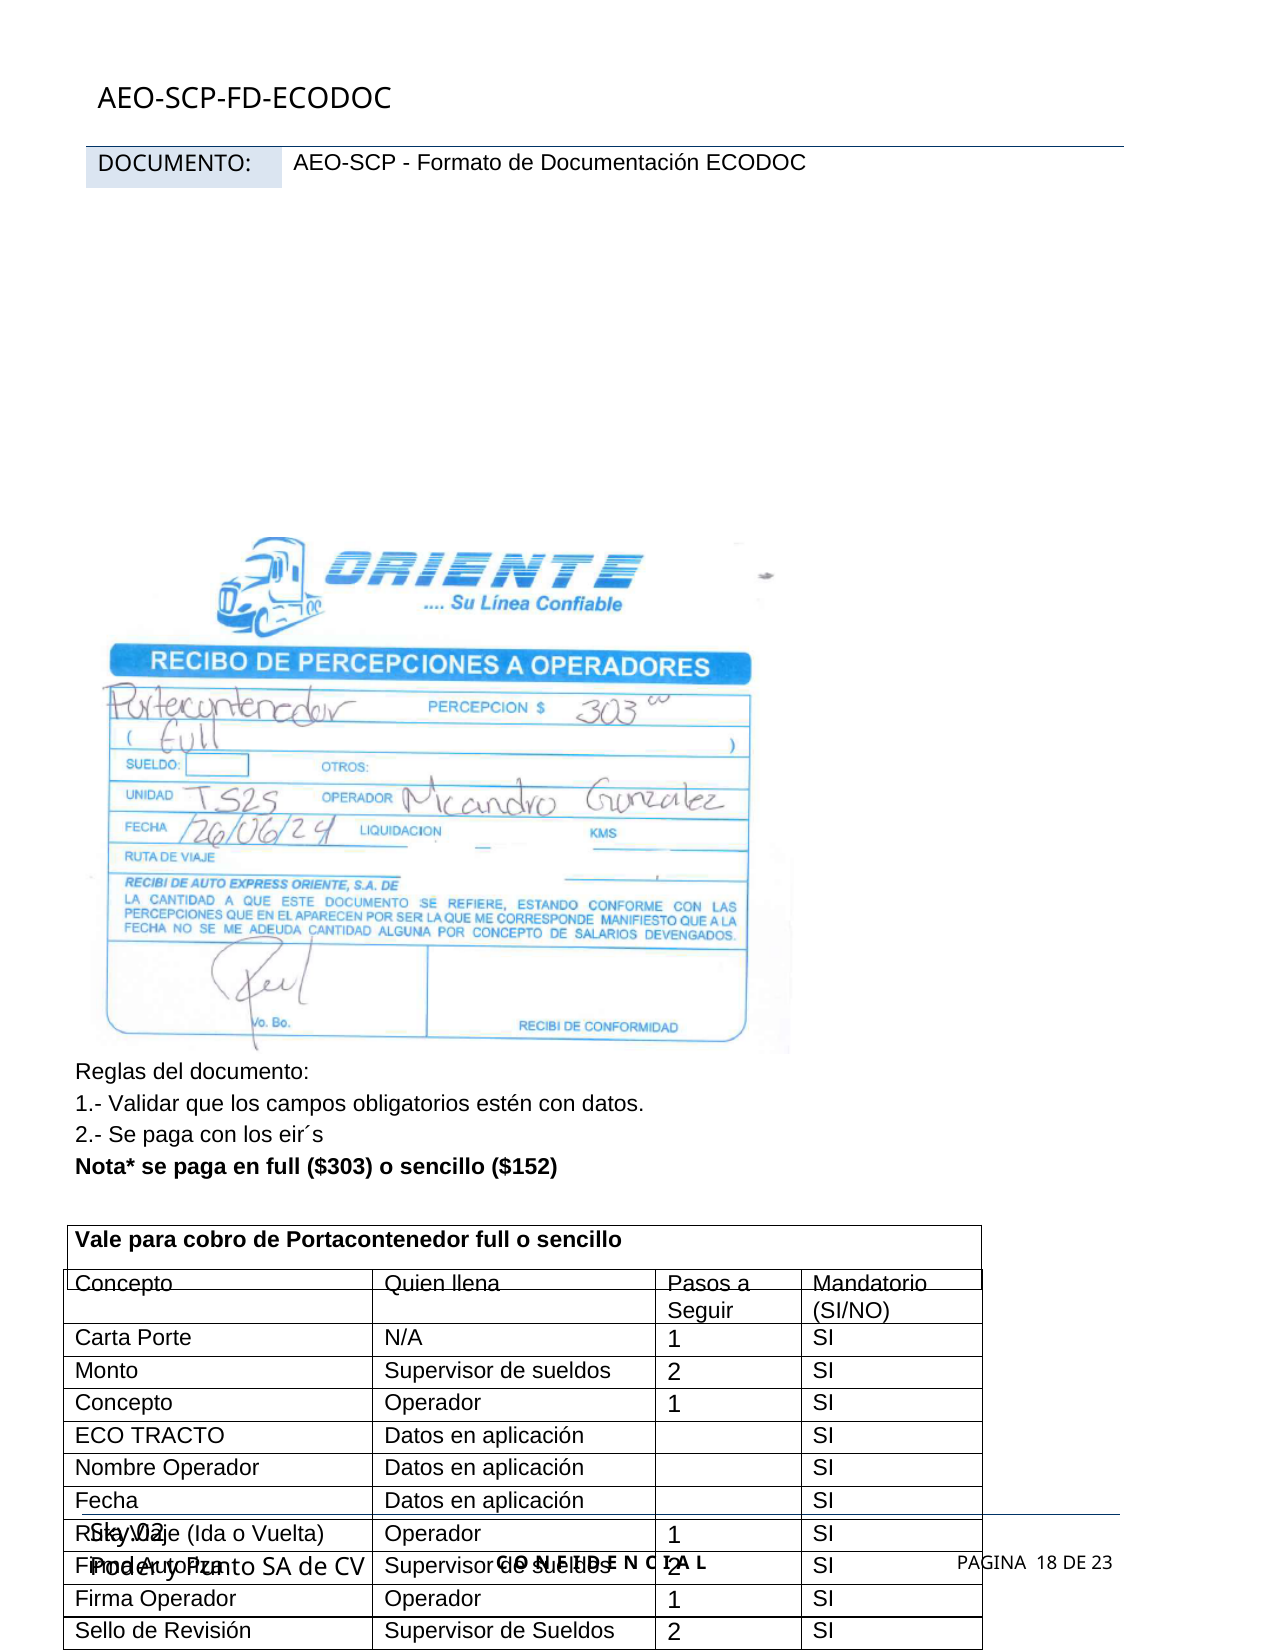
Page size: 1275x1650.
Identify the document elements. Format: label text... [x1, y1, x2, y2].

table_cell Ruta Viaje (Ida o Vuelta) [64, 1520, 372, 1551]
table_header Mandatorio (SI/NO) [802, 1270, 982, 1323]
table_cell SI [802, 1389, 982, 1421]
table_cell [656, 1487, 801, 1518]
picture [75, 537, 794, 1054]
table_cell ECO TRACTO [64, 1422, 372, 1453]
table_cell SI [802, 1618, 982, 1649]
table_header Pasos a Seguir [656, 1270, 801, 1323]
table_header Quien llena [373, 1270, 655, 1323]
table_cell SI [802, 1585, 982, 1616]
table_cell 1 [656, 1389, 801, 1421]
table_header Vale para cobro de Portacontenedor full o sencillo [68, 1226, 981, 1269]
table_cell Datos en aplicación [373, 1487, 655, 1518]
table_cell Firma Autoriza [64, 1552, 372, 1584]
table_cell Supervisor de Sueldos [373, 1618, 655, 1649]
table_cell 2 [656, 1552, 801, 1584]
table_cell Operador [373, 1520, 655, 1551]
table_cell Firma Operador [64, 1585, 372, 1616]
table_cell 1 [656, 1585, 801, 1616]
table_cell Sello de Revisión [64, 1618, 372, 1649]
table_cell SI [802, 1552, 982, 1584]
table_cell SI [802, 1324, 982, 1356]
table_header Concepto [64, 1270, 372, 1323]
table_cell SI [802, 1454, 982, 1486]
table_cell Operador [373, 1585, 655, 1616]
table_cell 2 [656, 1357, 801, 1388]
table_cell Supervisor de sueldos [373, 1552, 655, 1584]
table_cell 1 [656, 1324, 801, 1356]
table_cell SI [802, 1422, 982, 1453]
table_cell 2 [656, 1618, 801, 1649]
text Nota* se paga en full ($303) o sencillo ($152) [75, 1153, 1200, 1179]
table_cell SI [802, 1520, 982, 1551]
table_cell Operador [373, 1389, 655, 1421]
table_cell Concepto [64, 1389, 372, 1421]
table_cell Fecha [64, 1487, 372, 1518]
table_cell Supervisor de sueldos [373, 1357, 655, 1388]
text 2.- Se paga con los eir´s [75, 1121, 1200, 1148]
table_cell [656, 1422, 801, 1453]
table_cell SI [802, 1357, 982, 1388]
table_cell Datos en aplicación [373, 1454, 655, 1486]
table_cell [656, 1454, 801, 1486]
table_cell 1 [656, 1520, 801, 1551]
text 1.- Validar que los campos obligatorios estén con datos. [75, 1090, 1200, 1116]
table_cell Monto [64, 1357, 372, 1388]
text Reglas del documento: [75, 1058, 1200, 1085]
table_cell Carta Porte [64, 1324, 372, 1356]
table_cell N/A [373, 1324, 655, 1356]
table_cell Nombre Operador [64, 1454, 372, 1486]
table_cell Datos en aplicación [373, 1422, 655, 1453]
table_cell SI [802, 1487, 982, 1518]
